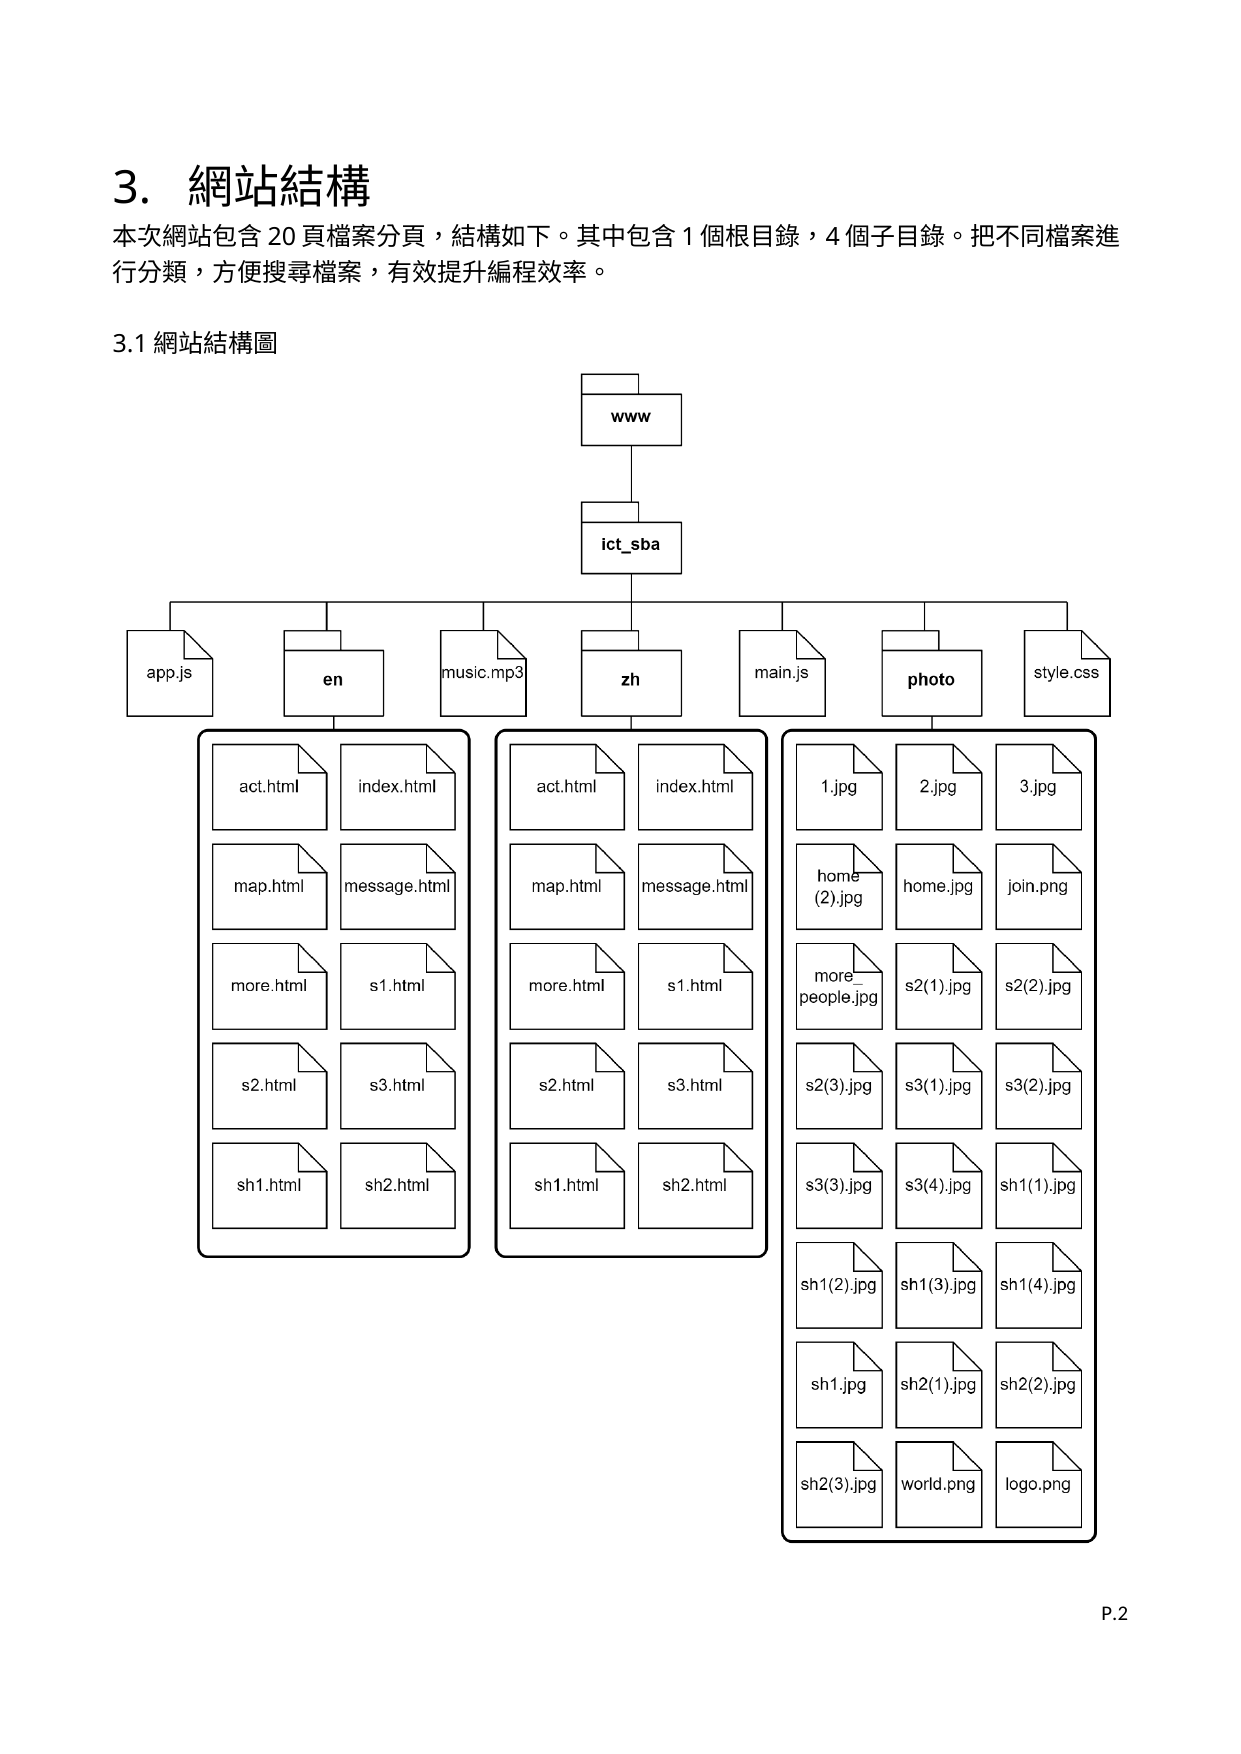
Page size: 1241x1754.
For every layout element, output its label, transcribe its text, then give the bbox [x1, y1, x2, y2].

text 本次網站包含20頁檔案分頁，結構如下。其中包含1個根目錄，4個子目錄。把不同檔案進行分類，方便搜尋檔案，有效提升編程效率。 [112, 217, 1128, 289]
picture [112, 359, 1126, 1569]
text 3.1網站結構圖 [112, 323, 1128, 359]
list 網站結構 [112, 150, 1128, 217]
